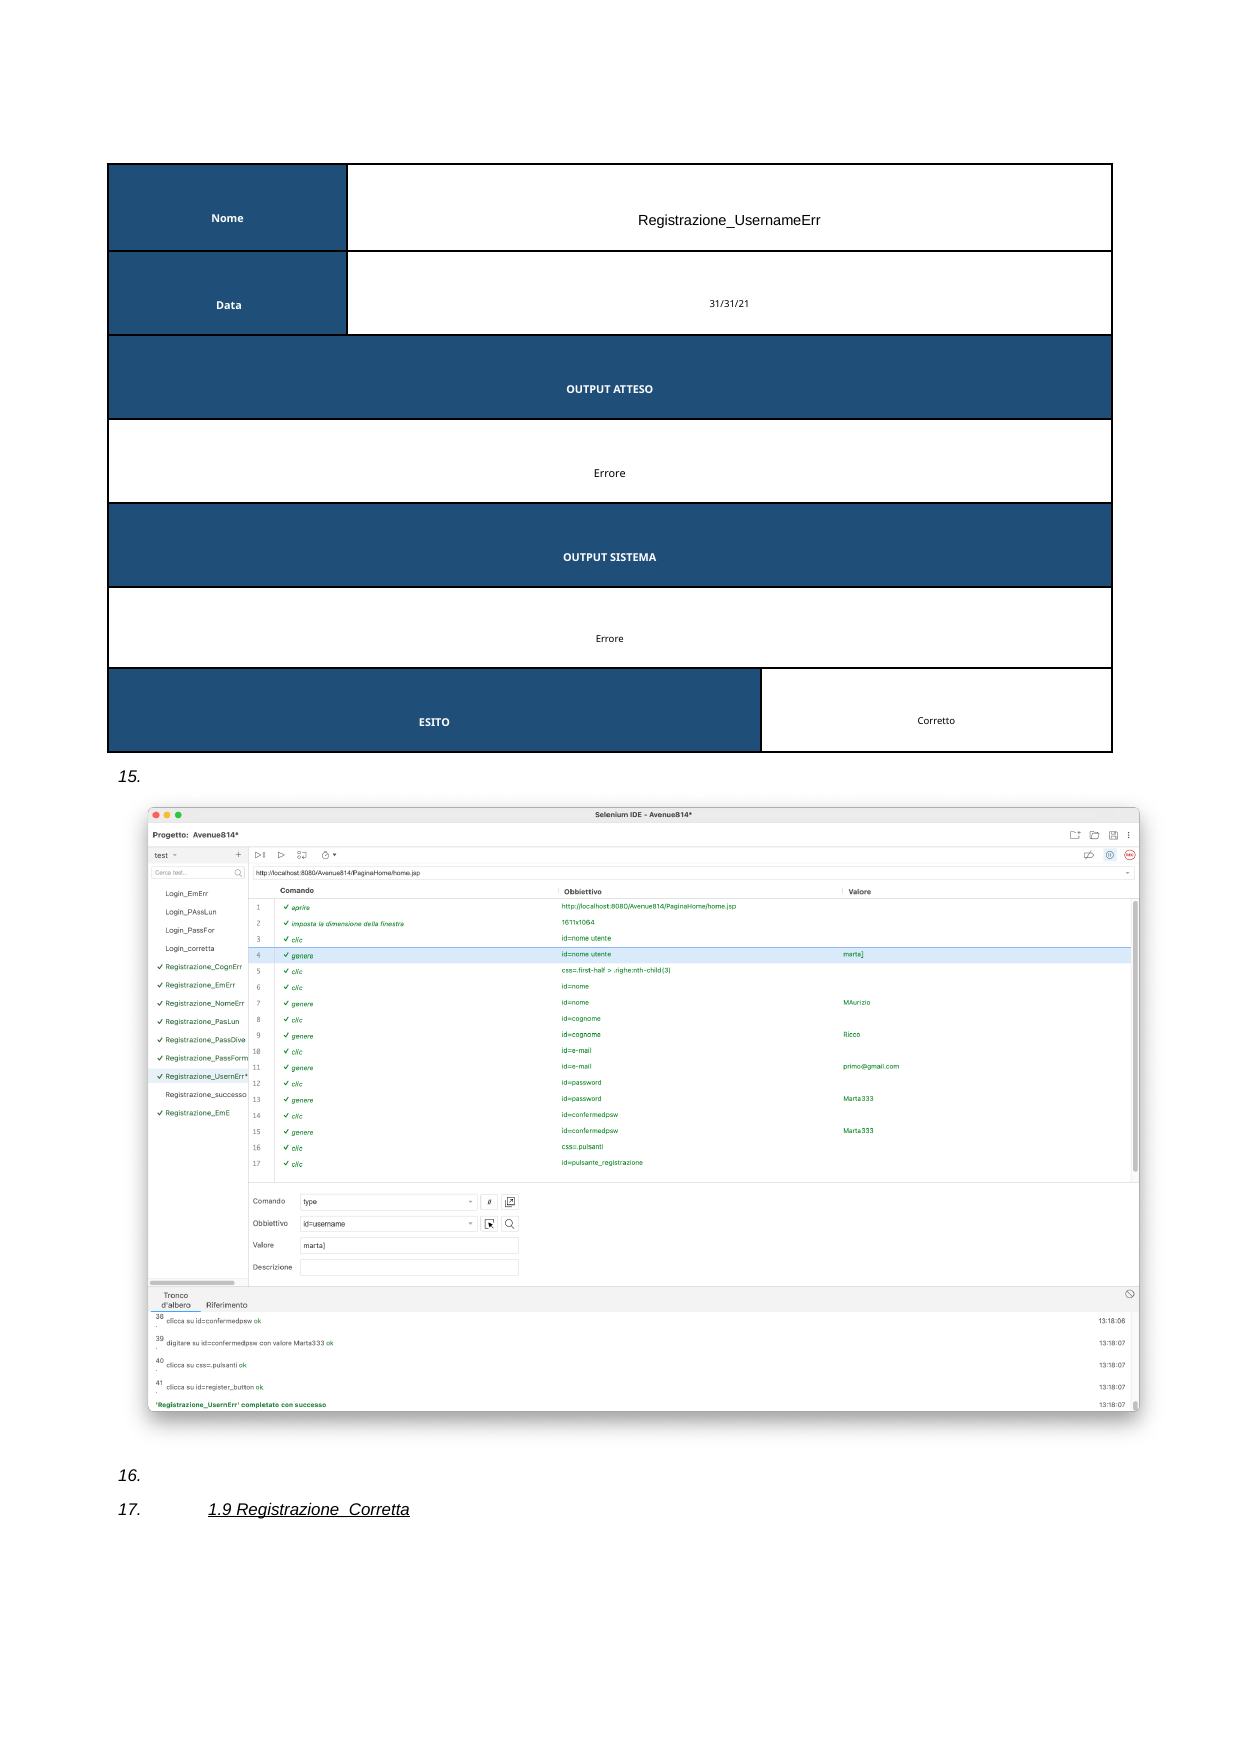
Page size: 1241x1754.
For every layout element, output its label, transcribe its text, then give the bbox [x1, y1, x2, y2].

table_cell OUTPUT ATTESO [109, 336, 1111, 418]
table_header Nome [109, 165, 346, 250]
table_cell Corretto [762, 669, 1111, 751]
picture [117, 786, 1169, 1452]
table_cell ESITO [109, 669, 760, 751]
table_cell Errore [109, 588, 1111, 667]
table_cell 31/31/21 [348, 252, 1111, 334]
table_header Registrazione_UsernameErr [348, 165, 1111, 250]
subtitle 1.9 Registrazione_Corretta [118, 1485, 1122, 1519]
table_cell OUTPUT SISTEMA [109, 504, 1111, 586]
table_cell Data [109, 252, 346, 334]
table_cell Errore [109, 420, 1111, 502]
